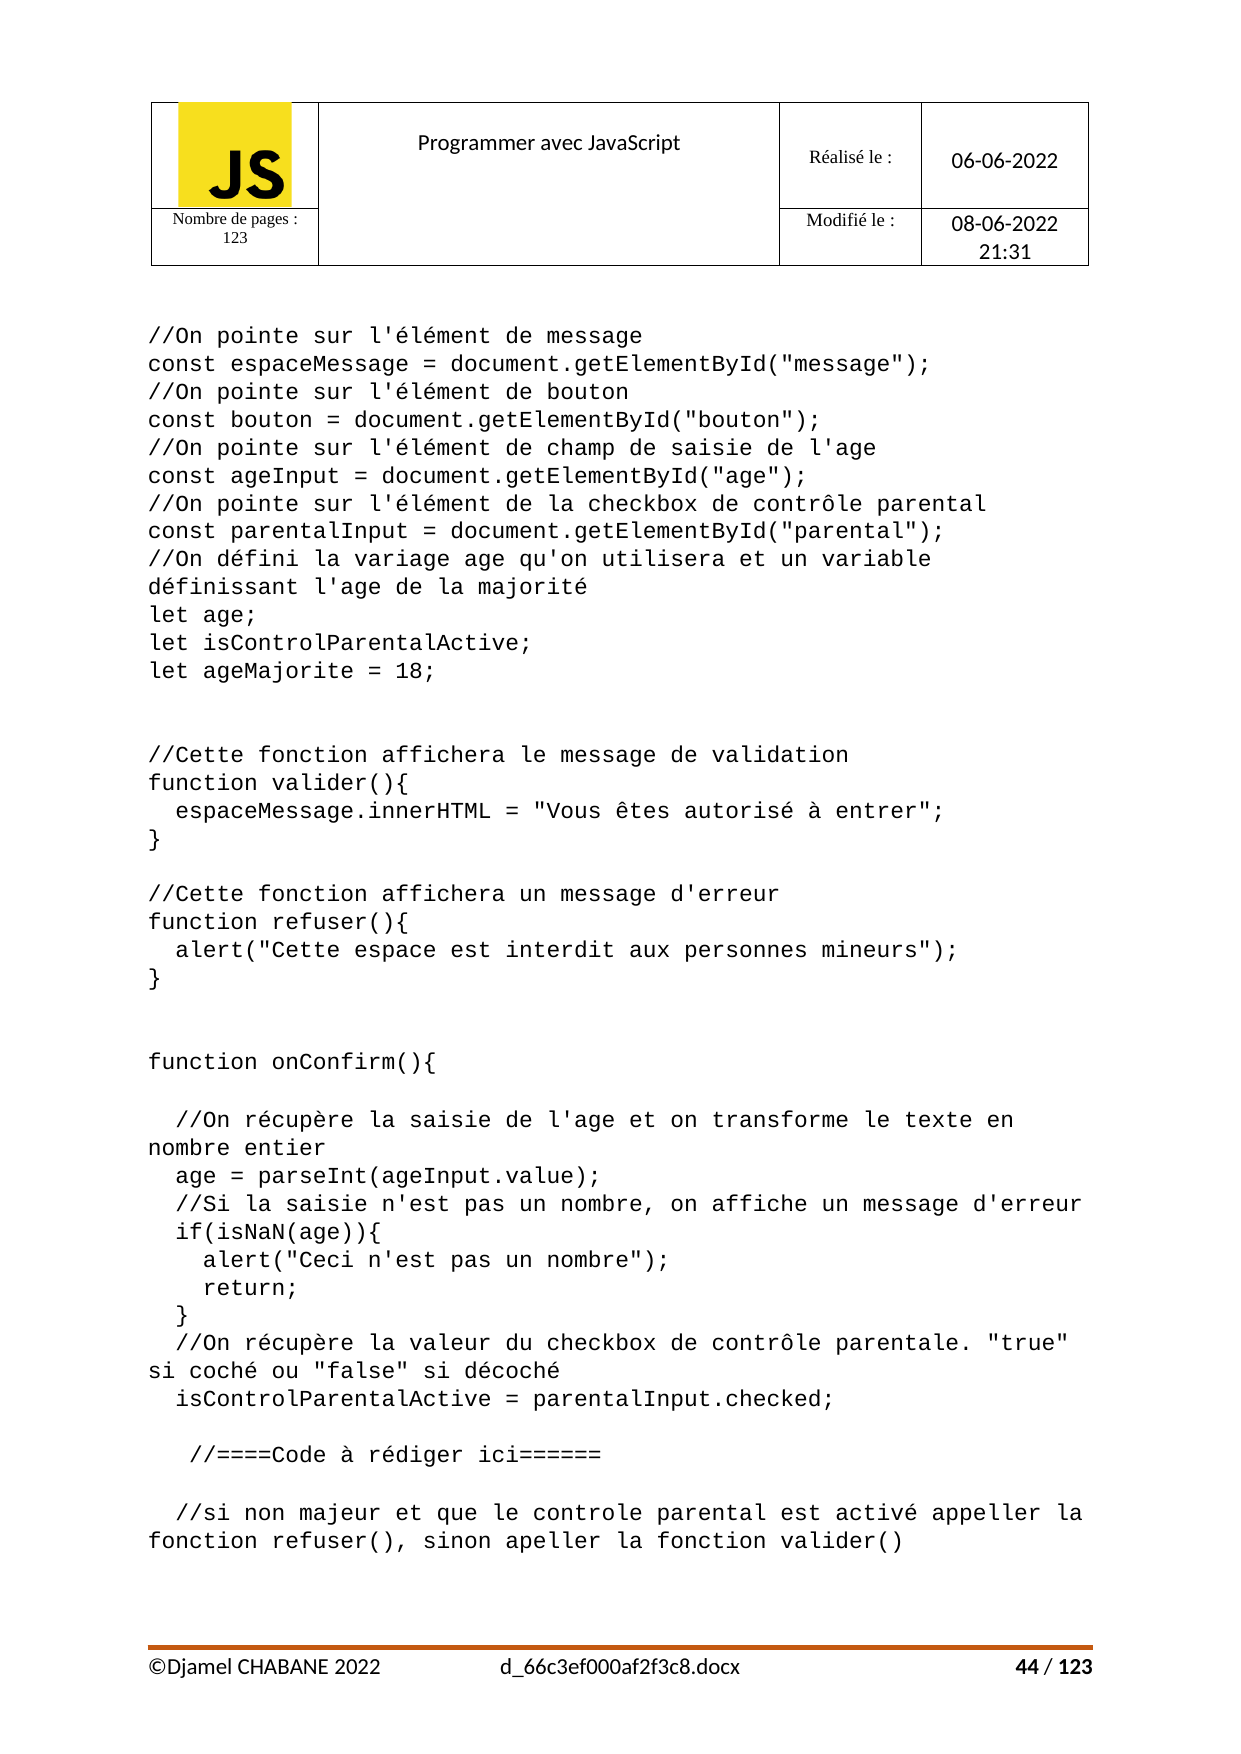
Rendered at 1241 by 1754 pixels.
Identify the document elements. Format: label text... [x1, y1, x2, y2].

text function refuser(){ [148, 911, 1093, 937]
text if(isNaN(age)){ [148, 1220, 1093, 1246]
text //Cette fonction affichera un message d'erreur [148, 883, 1093, 909]
text } [148, 827, 1093, 853]
text let age; [148, 603, 1093, 629]
picture [178, 102, 292, 207]
text //On pointe sur l'élément de message [148, 324, 1093, 350]
text function onConfirm(){ [148, 1050, 1093, 1076]
text } [148, 1304, 1093, 1330]
text alert("Ceci n'est pas un nombre"); [148, 1248, 1093, 1274]
text const espaceMessage = document.getElementById("message"); [148, 352, 1093, 378]
text //On récupère la saisie de l'age et on transforme le texte en nombre entier [148, 1108, 1093, 1162]
text return; [148, 1276, 1093, 1302]
text //====Code à rédiger ici====== [148, 1443, 1093, 1469]
text isControlParentalActive = parentalInput.checked; [148, 1387, 1093, 1413]
text } [148, 966, 1093, 992]
text const bouton = document.getElementById("bouton"); [148, 408, 1093, 434]
text //Si la saisie n'est pas un nombre, on affiche un message d'erreur [148, 1192, 1093, 1218]
text //On défini la variage age qu'on utilisera et un variable définissant l'age de la majorité [148, 548, 1093, 602]
text //Cette fonction affichera le message de validation [148, 743, 1093, 769]
text //On pointe sur l'élément de bouton [148, 380, 1093, 406]
text age = parseInt(ageInput.value); [148, 1164, 1093, 1190]
text alert("Cette espace est interdit aux personnes mineurs"); [148, 938, 1093, 964]
text //On pointe sur l'élément de champ de saisie de l'age [148, 436, 1093, 462]
text //On pointe sur l'élément de la checkbox de contrôle parental [148, 492, 1093, 518]
text const ageInput = document.getElementById("age"); [148, 464, 1093, 490]
text let ageMajorite = 18; [148, 659, 1093, 685]
text function valider(){ [148, 771, 1093, 797]
text const parentalInput = document.getElementById("parental"); [148, 520, 1093, 546]
text //On récupère la valeur du checkbox de contrôle parentale. "true" si coché ou "false" si décoché [148, 1332, 1093, 1386]
text //si non majeur et que le controle parental est activé appeller la fonction refuser(), sinon apeller la fonction valider() [148, 1501, 1093, 1555]
text espaceMessage.innerHTML = "Vous êtes autorisé à entrer"; [148, 799, 1093, 825]
text let isControlParentalActive; [148, 631, 1093, 657]
